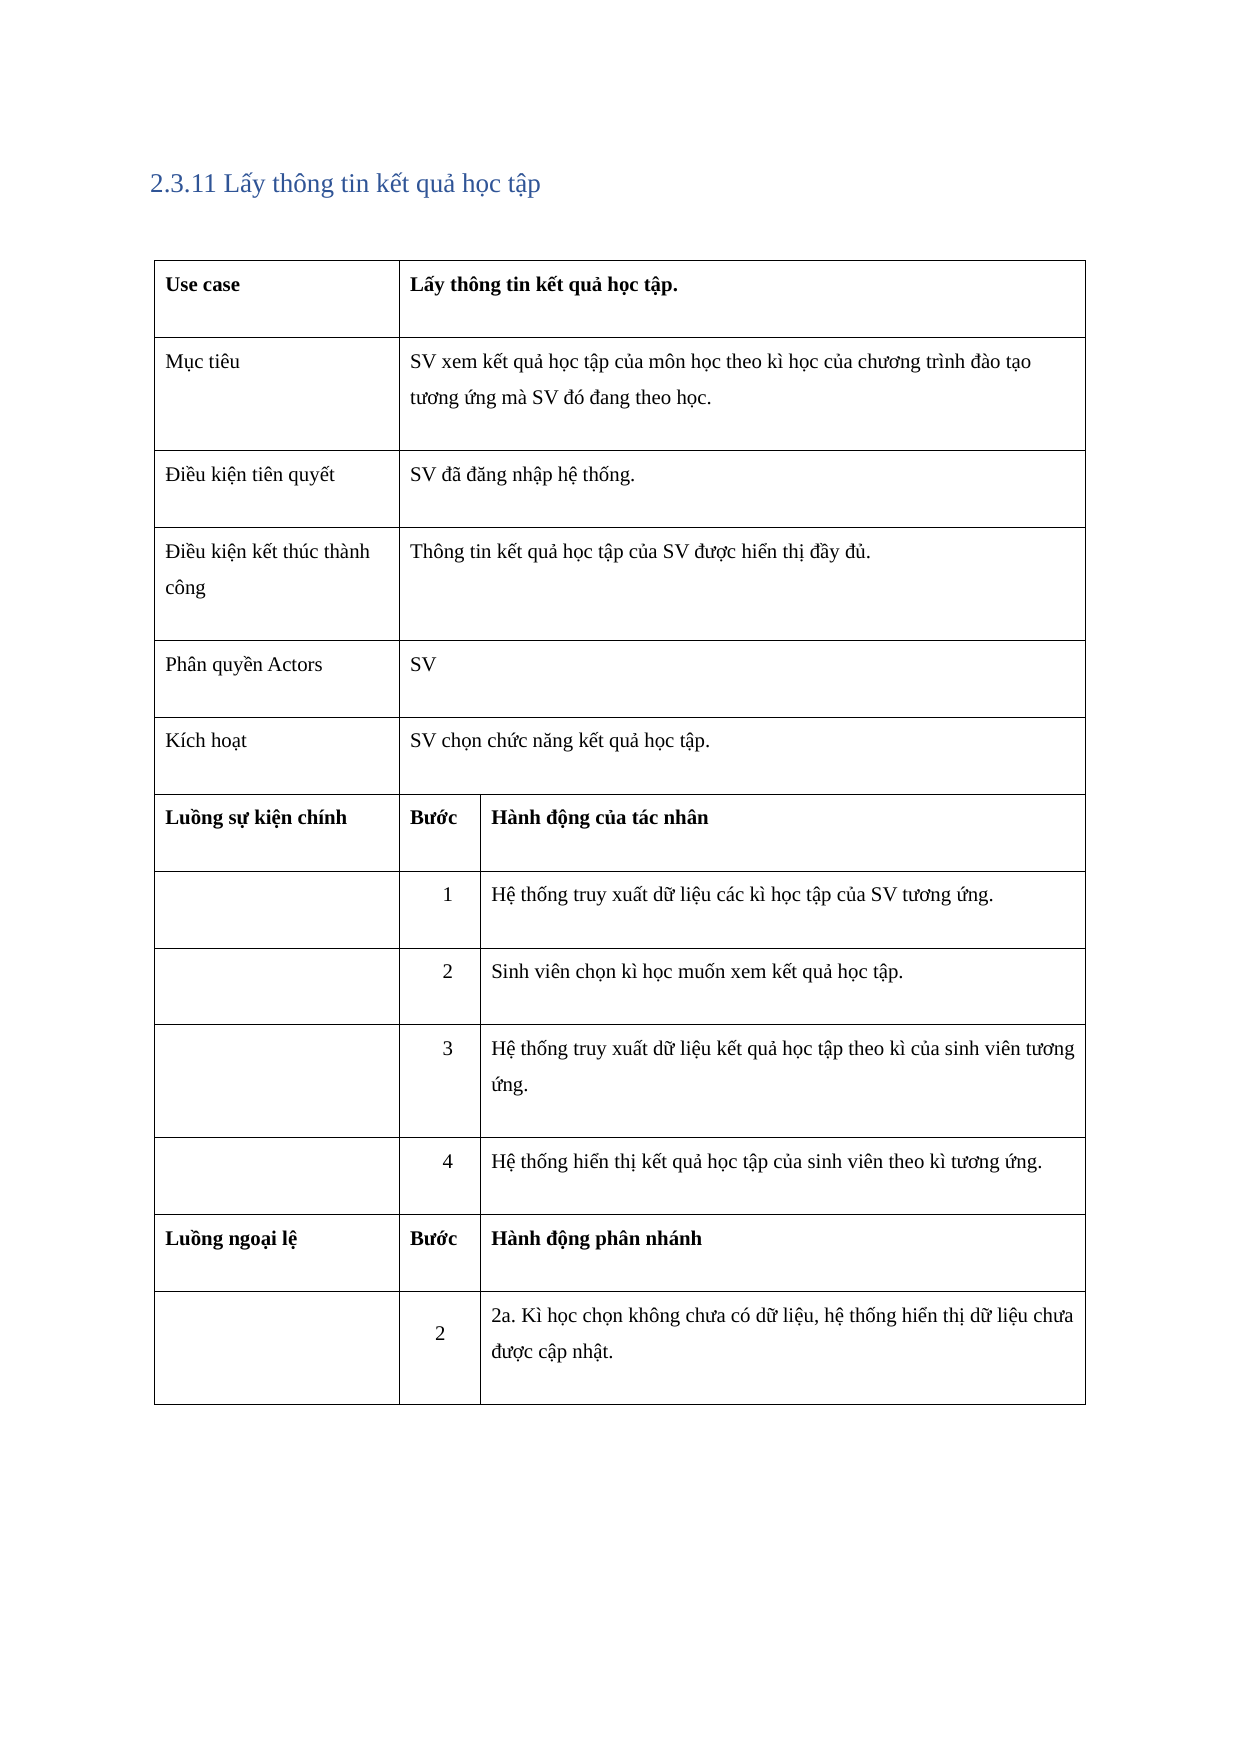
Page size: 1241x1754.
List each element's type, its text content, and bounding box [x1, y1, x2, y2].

table_cell Hệ thống hiển thị kết quả học tập của sinh viên theo kì tương ứng. [481, 1138, 1085, 1214]
table_cell SV [400, 641, 1085, 717]
table_cell [155, 1138, 399, 1214]
table_cell SV xem kết quả học tập của môn học theo kì học của chương trình đào tạo tương ứng mà SV đó đang theo học. [400, 338, 1085, 450]
table_cell 2a. Kì học chọn không chưa có dữ liệu, hệ thống hiển thị dữ liệu chưa được cập nhật. [481, 1292, 1085, 1404]
table_cell Hệ thống truy xuất dữ liệu các kì học tập của SV tương ứng. [481, 872, 1085, 947]
table_cell Bước [400, 795, 480, 871]
table_cell Luồng ngoại lệ [155, 1215, 399, 1291]
table_cell Điều kiện tiên quyết [155, 451, 399, 527]
table_cell Điều kiện kết thúc thành công [155, 528, 399, 640]
table_header Lấy thông tin kết quả học tập. [400, 261, 1085, 337]
table_header Use case [155, 261, 399, 337]
table_cell [400, 872, 480, 947]
table_cell Bước [400, 1215, 480, 1291]
table_cell Sinh viên chọn kì học muốn xem kết quả học tập. [481, 949, 1085, 1024]
table_cell Mục tiêu [155, 338, 399, 450]
table_cell Luồng sự kiện chính [155, 795, 399, 871]
table_cell [400, 949, 480, 1024]
table_cell Hệ thống truy xuất dữ liệu kết quả học tập theo kì của sinh viên tương ứng. [481, 1025, 1085, 1137]
subtitle 2.3.11 Lấy thông tin kết quả học tập [150, 167, 1090, 198]
table_cell Thông tin kết quả học tập của SV được hiển thị đầy đủ. [400, 528, 1085, 640]
table_cell Phân quyền Actors [155, 641, 399, 717]
table_cell [155, 1292, 399, 1404]
table_cell Hành động của tác nhân [481, 795, 1085, 871]
table_cell [400, 1025, 480, 1137]
table_cell Kích hoạt [155, 718, 399, 794]
table_cell [155, 872, 399, 947]
table_cell [400, 1138, 480, 1214]
table_cell SV đã đăng nhập hệ thống. [400, 451, 1085, 527]
table_cell Hành động phân nhánh [481, 1215, 1085, 1291]
table_cell SV chọn chức năng kết quả học tập. [400, 718, 1085, 794]
table_cell [155, 949, 399, 1024]
table_cell [155, 1025, 399, 1137]
table_cell 2 [400, 1292, 480, 1404]
